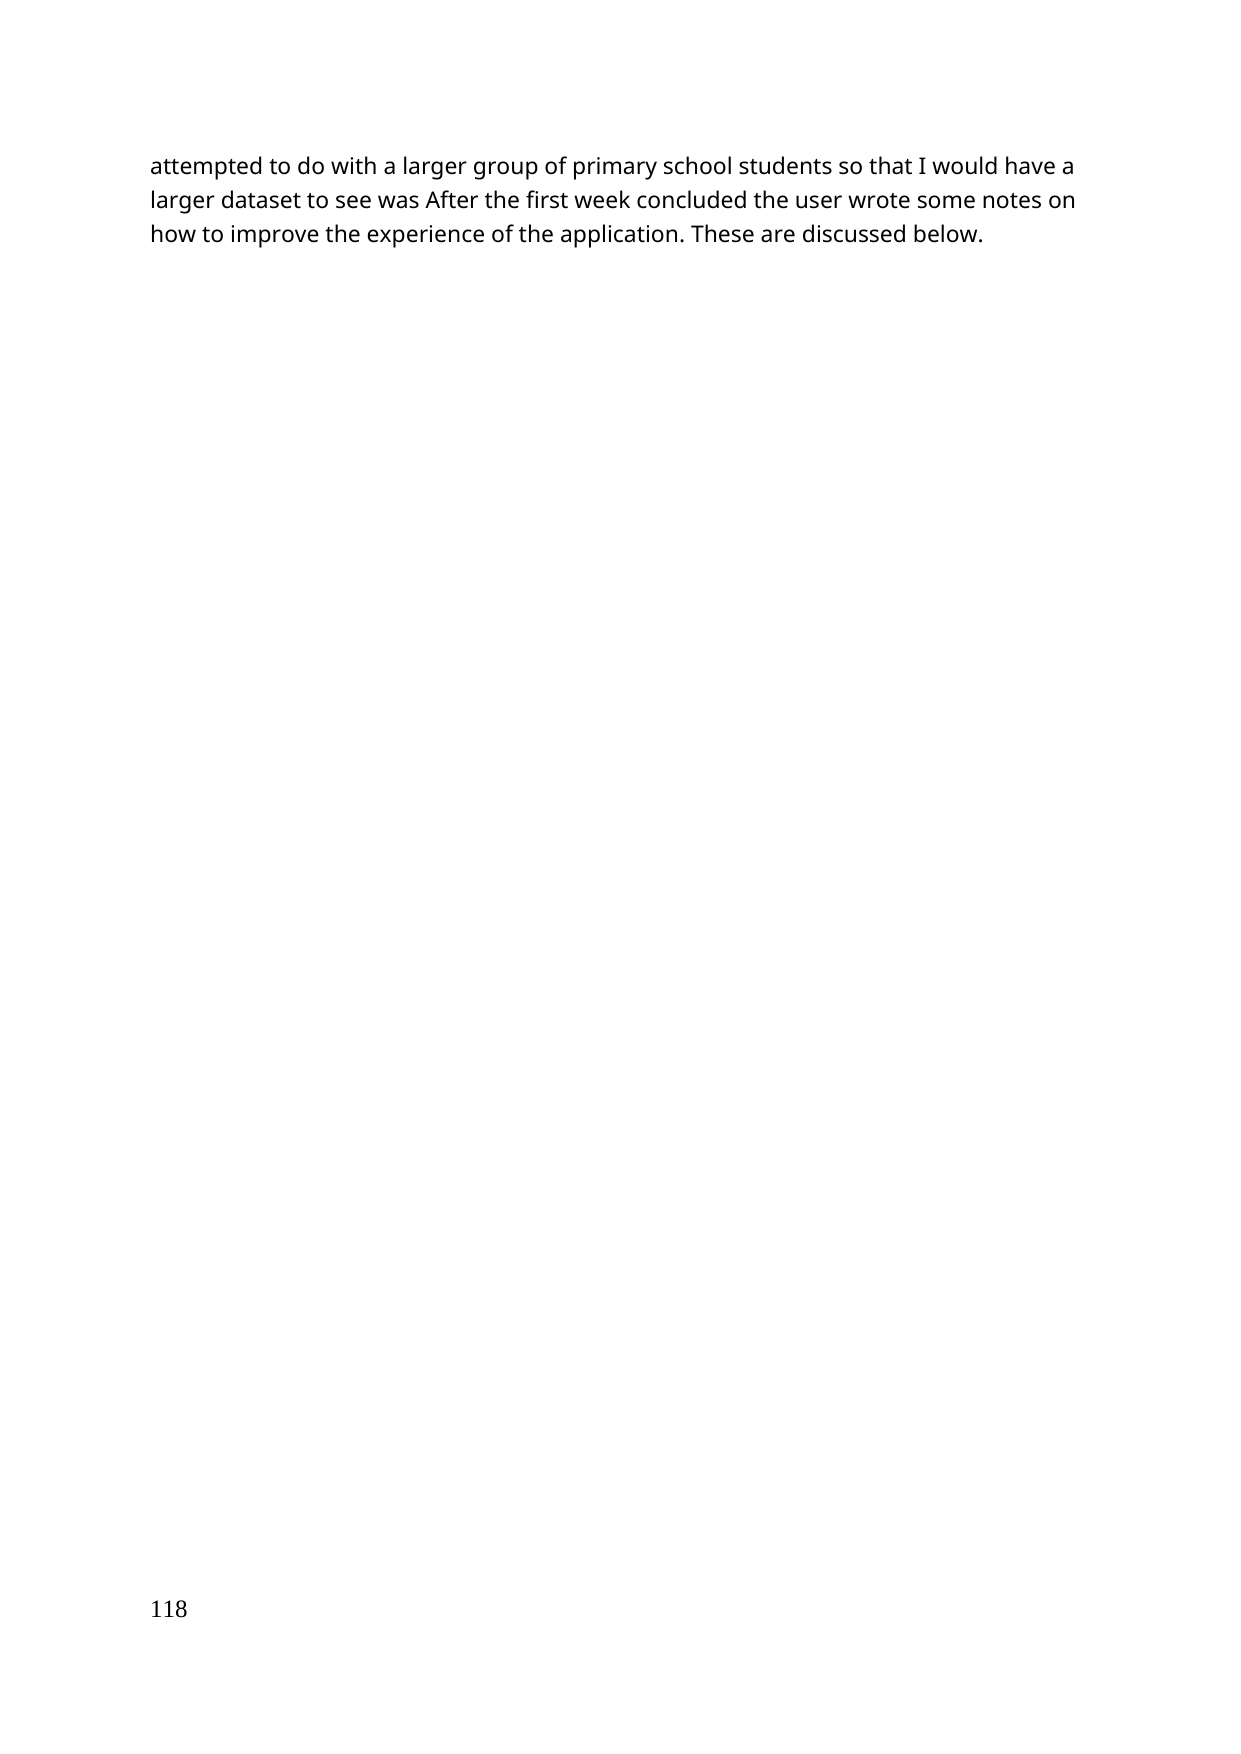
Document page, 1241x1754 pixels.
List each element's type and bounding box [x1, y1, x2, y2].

text [150, 150, 1090, 249]
